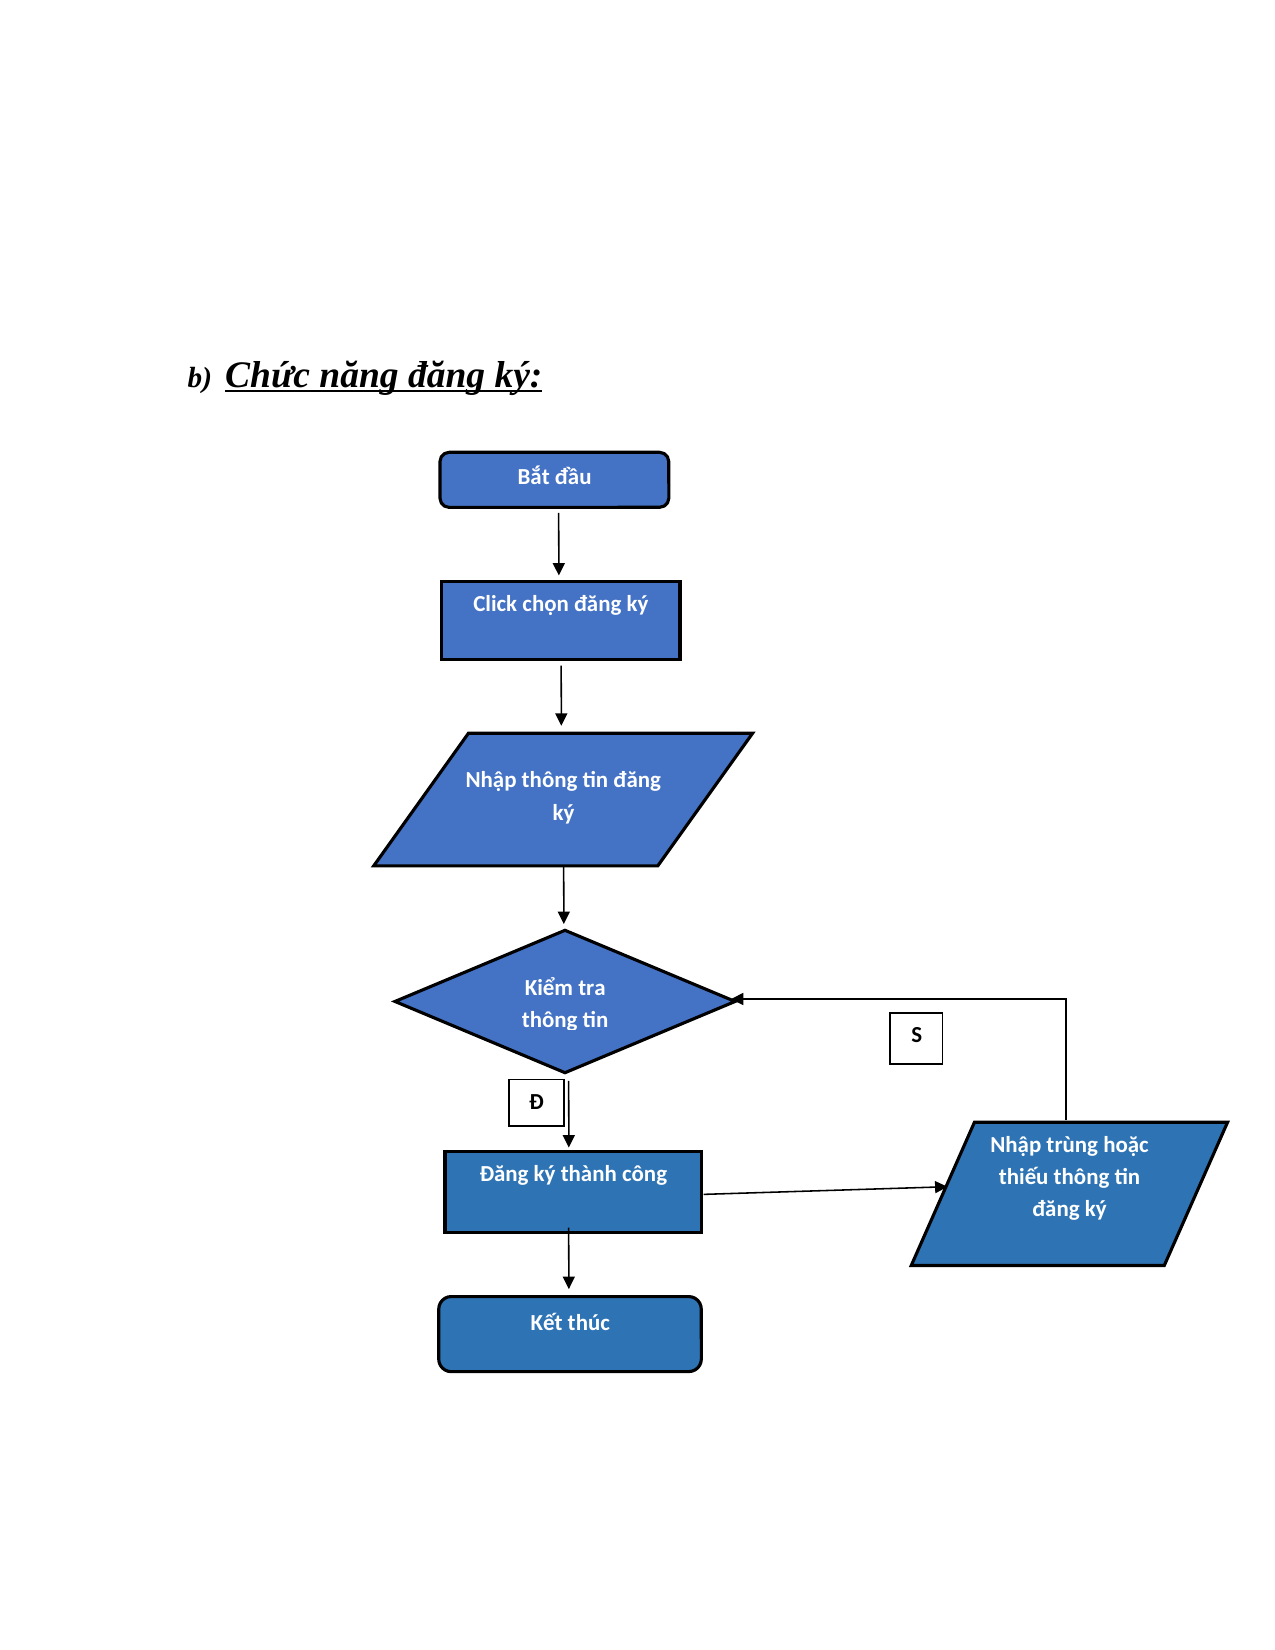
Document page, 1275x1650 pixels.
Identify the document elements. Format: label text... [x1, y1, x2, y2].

list Chức năng đăng ký: [187, 353, 1125, 396]
